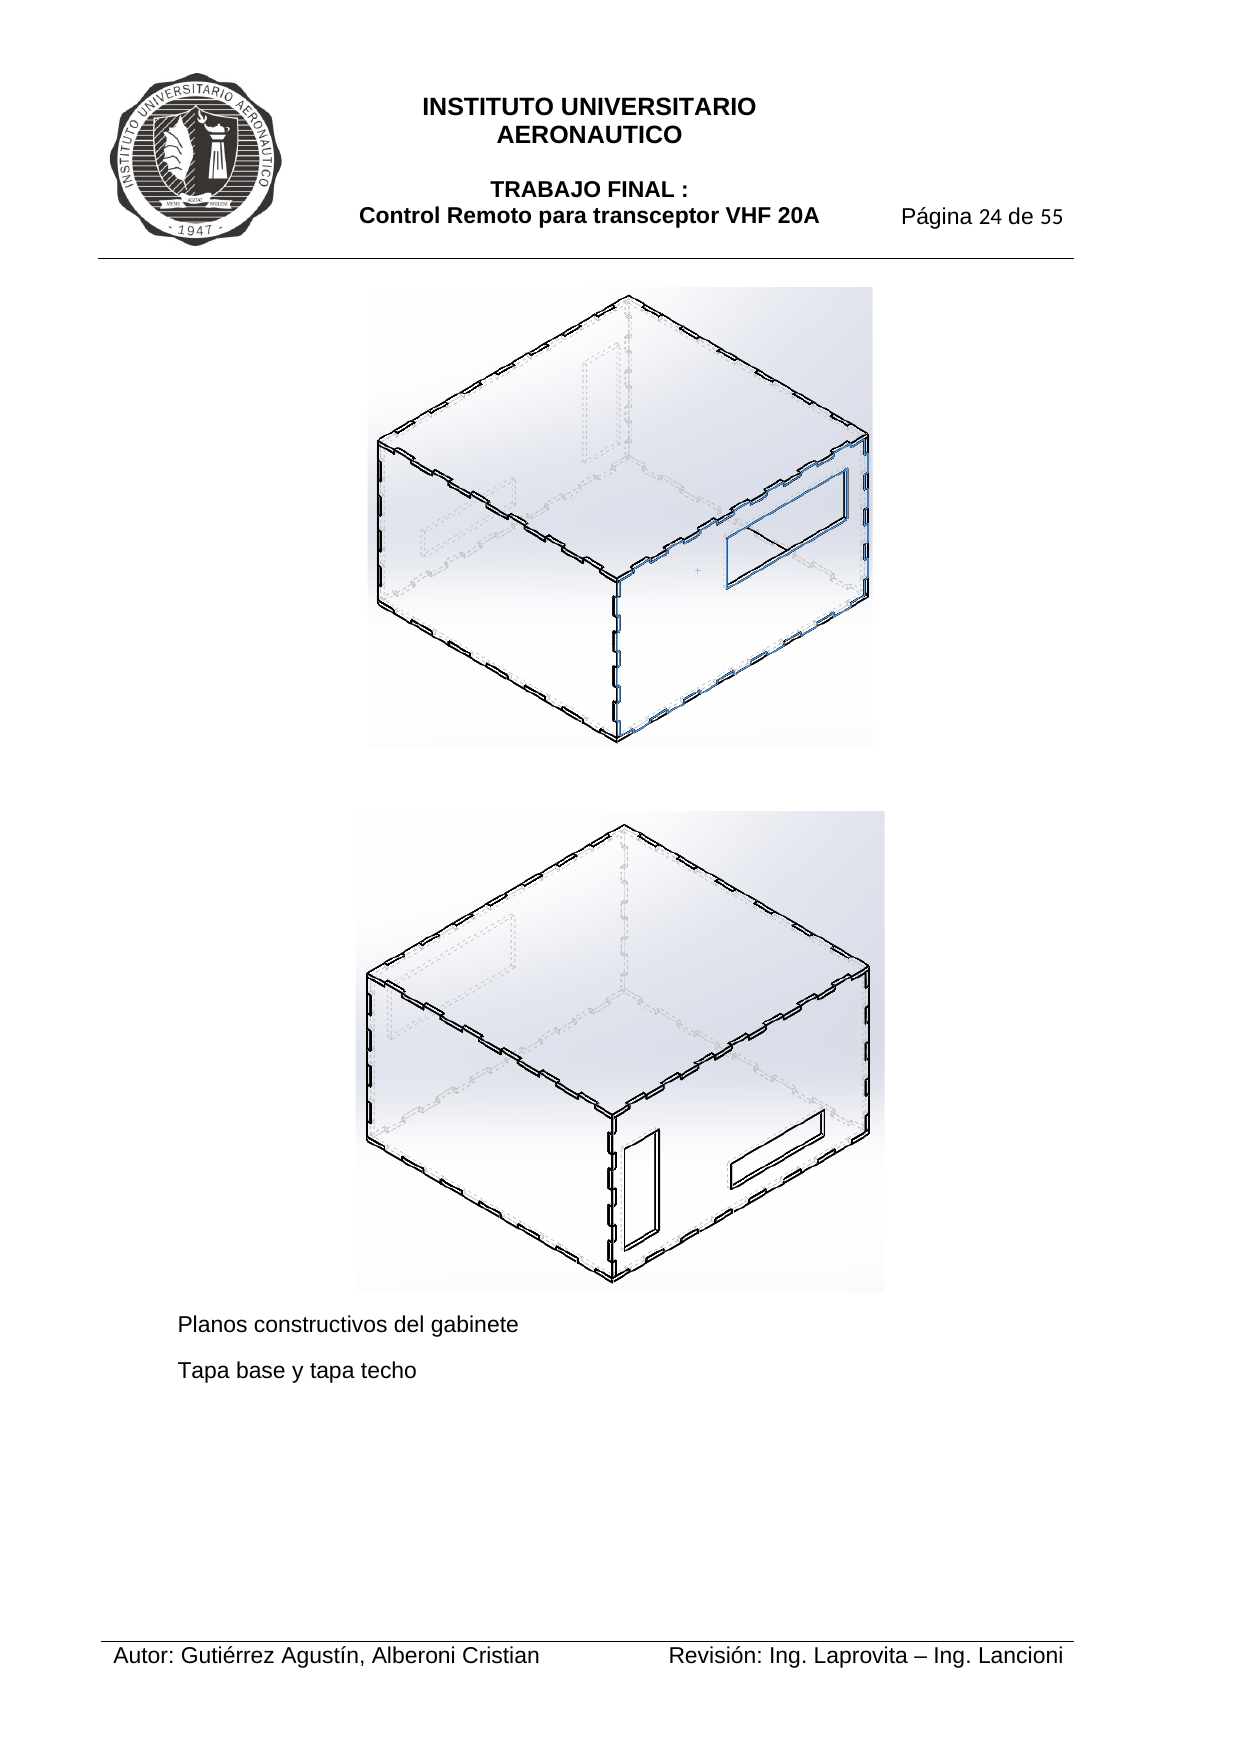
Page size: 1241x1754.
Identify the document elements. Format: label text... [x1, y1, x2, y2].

text Tapa base y tapa techo [177, 1357, 1063, 1383]
picture [367, 287, 873, 747]
picture [355, 811, 885, 1292]
text Planos constructivos del gabinete [177, 1311, 1063, 1338]
picture [109, 73, 282, 246]
